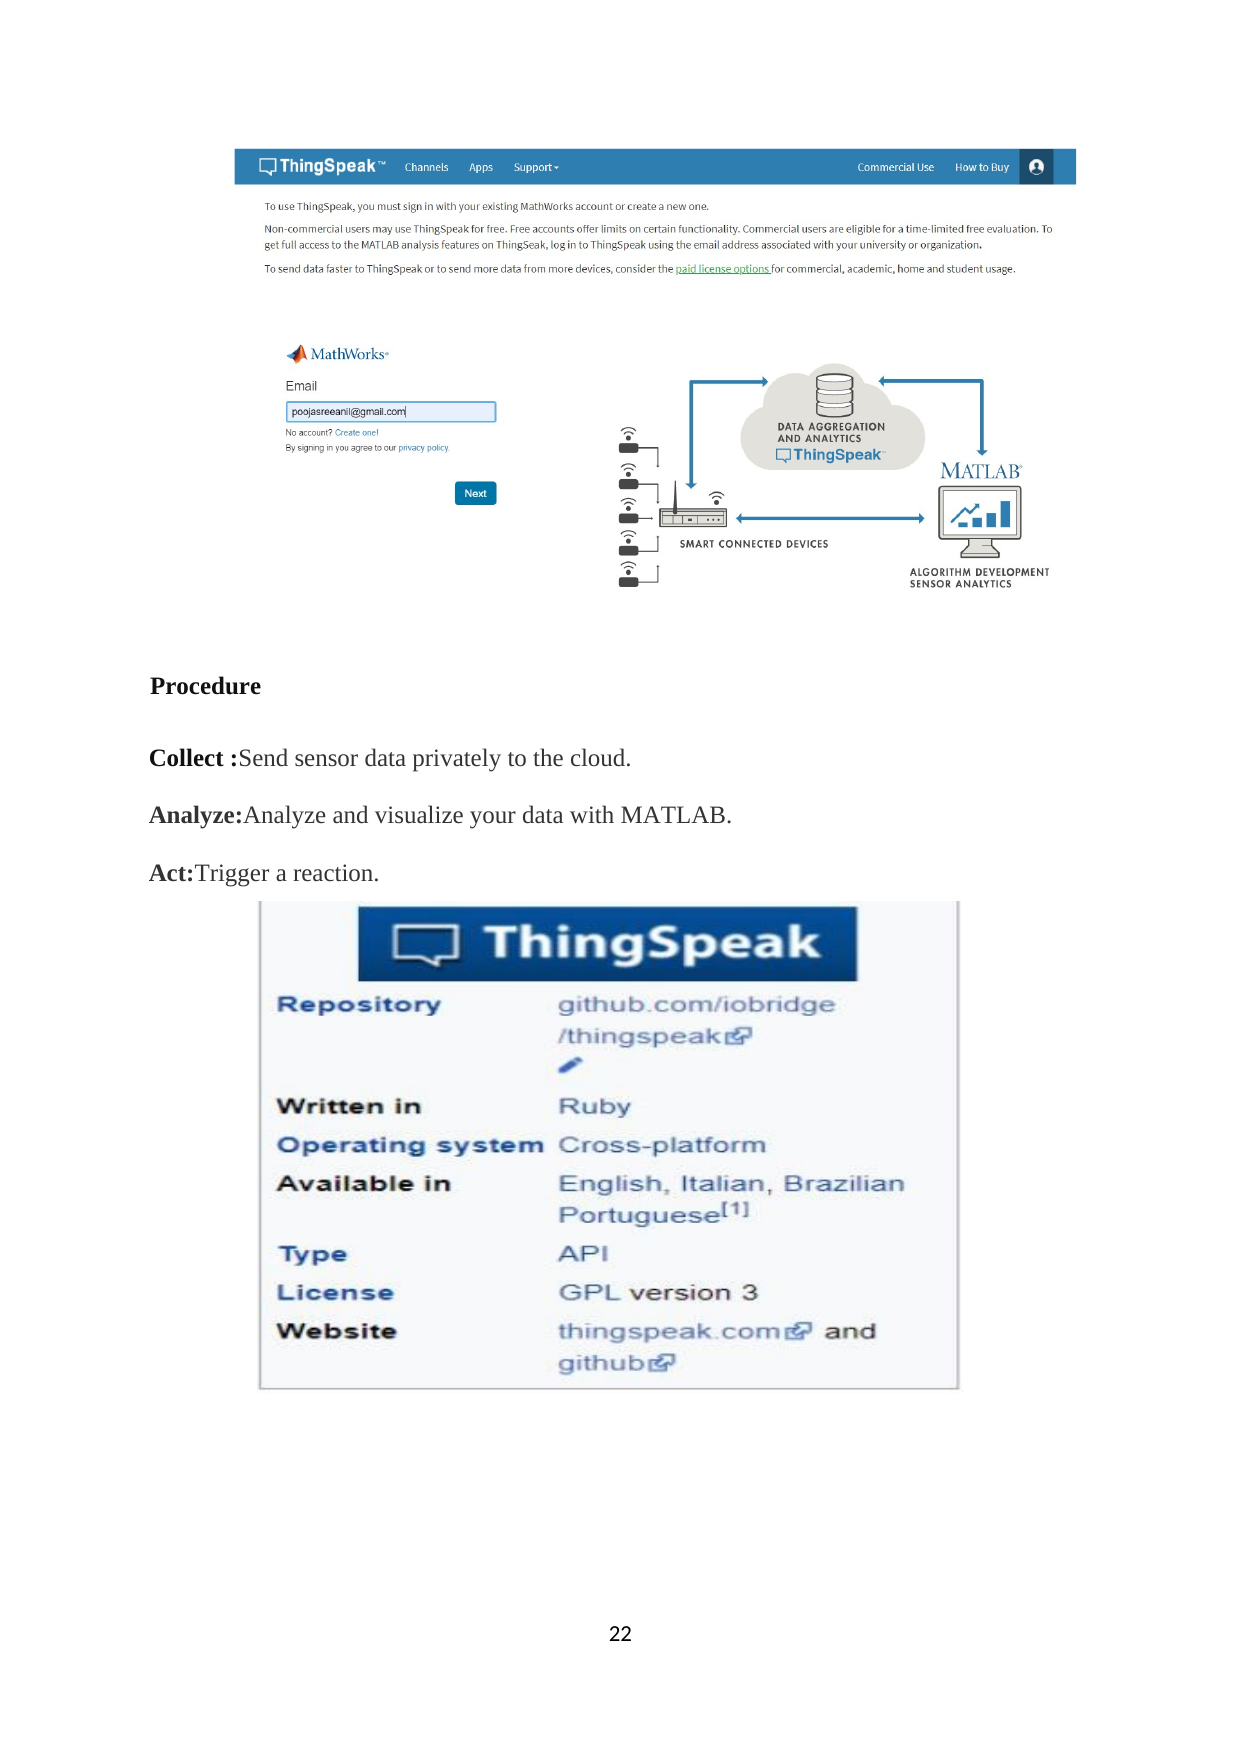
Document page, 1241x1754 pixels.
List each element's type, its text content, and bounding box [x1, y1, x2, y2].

picture [234, 147, 1077, 634]
text Collect :Send sensor data privately to the cloud. [148, 743, 1096, 772]
text Act:Trigger a reaction. [148, 858, 1096, 887]
picture [256, 901, 964, 1394]
text Procedure [150, 671, 1240, 699]
text Analyze:Analyze and visualize your data with MATLAB. [148, 801, 1096, 829]
